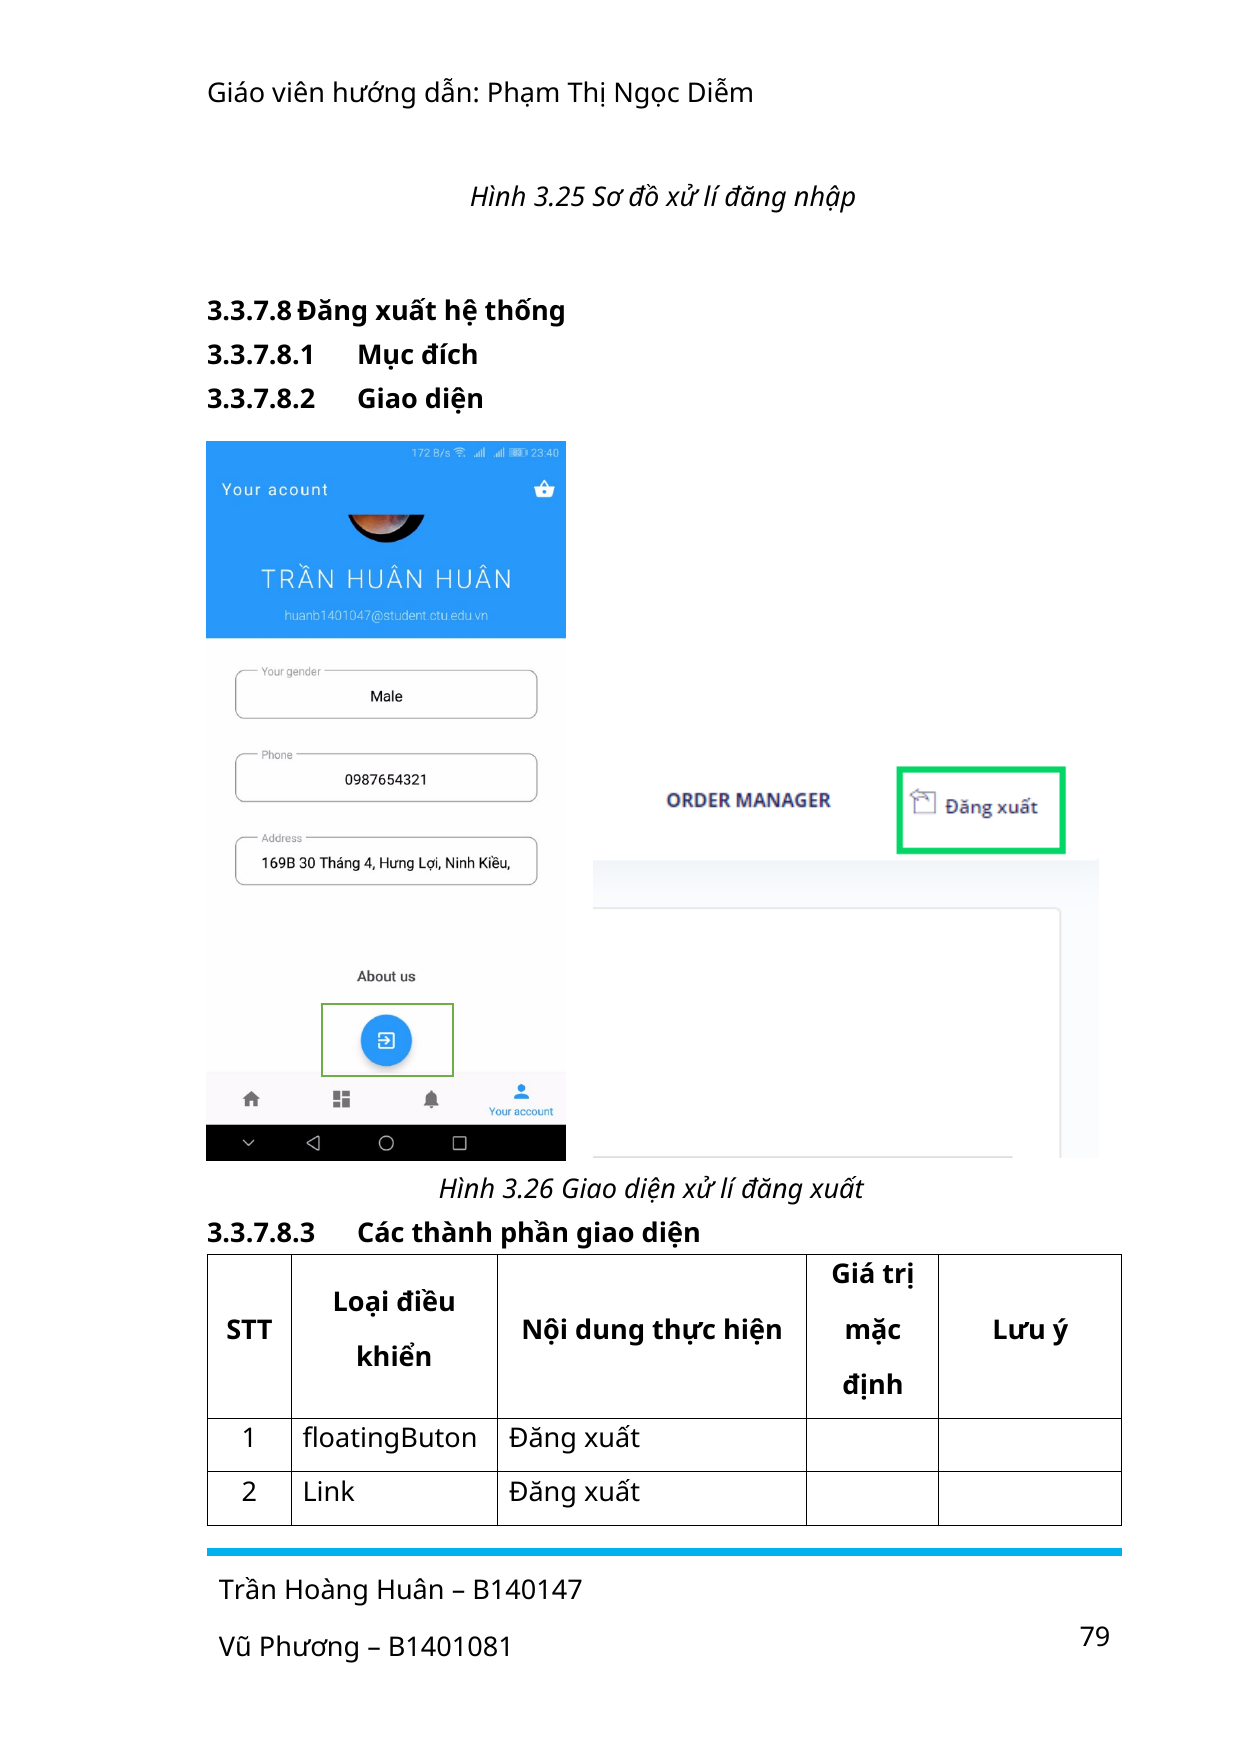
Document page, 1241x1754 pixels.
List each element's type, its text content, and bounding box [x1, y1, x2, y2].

picture [593, 762, 1099, 1158]
subtitle Giao diện [207, 379, 1122, 416]
subtitle Mục đích [207, 335, 1122, 372]
table_cell [939, 1472, 1121, 1525]
table_header Giá trị mặc định [807, 1255, 938, 1418]
table_cell [939, 1419, 1121, 1471]
table_cell Đăng xuất [498, 1472, 806, 1525]
table_header Loại điều khiển [292, 1255, 497, 1418]
table_cell [807, 1472, 938, 1525]
table_cell Link [292, 1472, 497, 1525]
table_cell [807, 1419, 938, 1471]
table_cell floatingButon [292, 1419, 497, 1471]
subtitle Đăng xuất hệ thống [207, 291, 1122, 328]
table_cell 2 [208, 1472, 291, 1525]
picture [206, 441, 566, 1161]
table_header Nội dung thực hiện [498, 1255, 806, 1418]
table_cell Đăng xuất [498, 1419, 806, 1471]
table_cell 1 [208, 1419, 291, 1471]
table_header Lưu ý [939, 1255, 1121, 1418]
table_header STT [208, 1255, 291, 1418]
